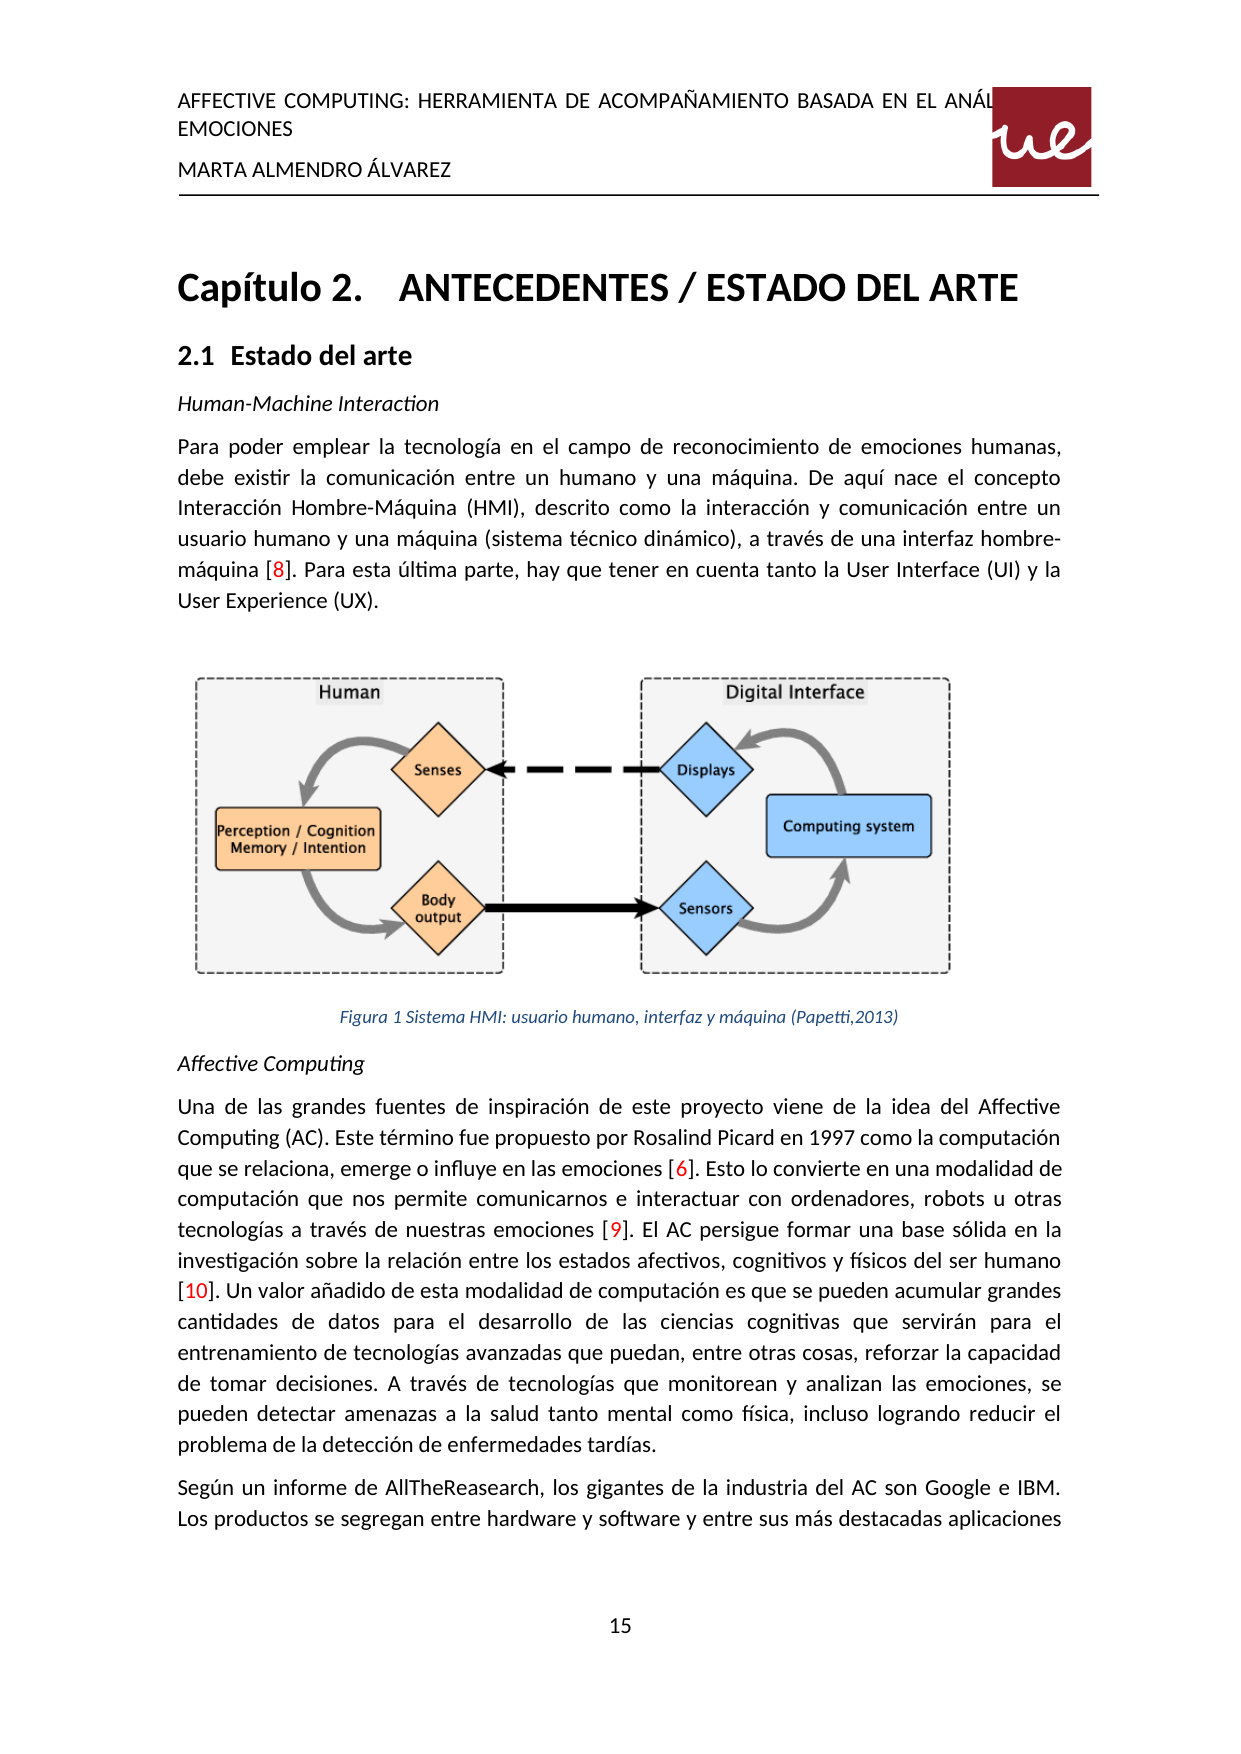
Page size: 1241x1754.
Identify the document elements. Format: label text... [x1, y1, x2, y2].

picture [177, 660, 968, 991]
text Affective Computing [177, 1049, 1063, 1077]
text Para poder emplear la tecnología en el campo de reconocimiento de emociones humanas, debe existir la comunicación entre un humano y una máquina. De aquí nace el concepto Interacción Hombre-Máquina (HMI), descrito como la interacción y comunicación entre un usuario humano y una máquina (sistema técnico dinámico), a través de una interfaz hombre-máquina [8]. Para esta última parte, hay que tener en cuenta tanto la User Interface (UI) y la User Experience (UX). [177, 432, 1063, 614]
subtitle Estado del arte [177, 337, 1063, 373]
text Figura 1 Sistema HMI: usuario humano, interfaz y máquina (Papetti,2013) [177, 1005, 1063, 1028]
text Human-Machine Interaction [177, 389, 1063, 417]
subtitle ANTECEDENTES / ESTADO DEL ARTE [177, 261, 1063, 312]
text Una de las grandes fuentes de inspiración de este proyecto viene de la idea del Affective Computing (AC). Este término fue propuesto por Rosalind Picard en 1997 como la computación que se relaciona, emerge o influye en las emociones [6]. Esto lo convierte en una modalidad de computación que nos permite comunicarnos e interactuar con ordenadores, robots u otras tecnologías a través de nuestras emociones [9]. El AC persigue formar una base sólida en la investigación sobre la relación entre los estados afectivos, cognitivos y físicos del ser humano [10]. Un valor añadido de esta modalidad de computación es que se pueden acumular grandes cantidades de datos para el desarrollo de las ciencias cognitivas que servirán para el entrenamiento de tecnologías avanzadas que puedan, entre otras cosas, reforzar la capacidad de tomar decisiones. A través de tecnologías que monitorean y analizan las emociones, se pueden detectar amenazas a la salud tanto mental como física, incluso logrando reducir el problema de la detección de enfermedades tardías. [177, 1092, 1063, 1458]
picture [992, 87, 1092, 187]
